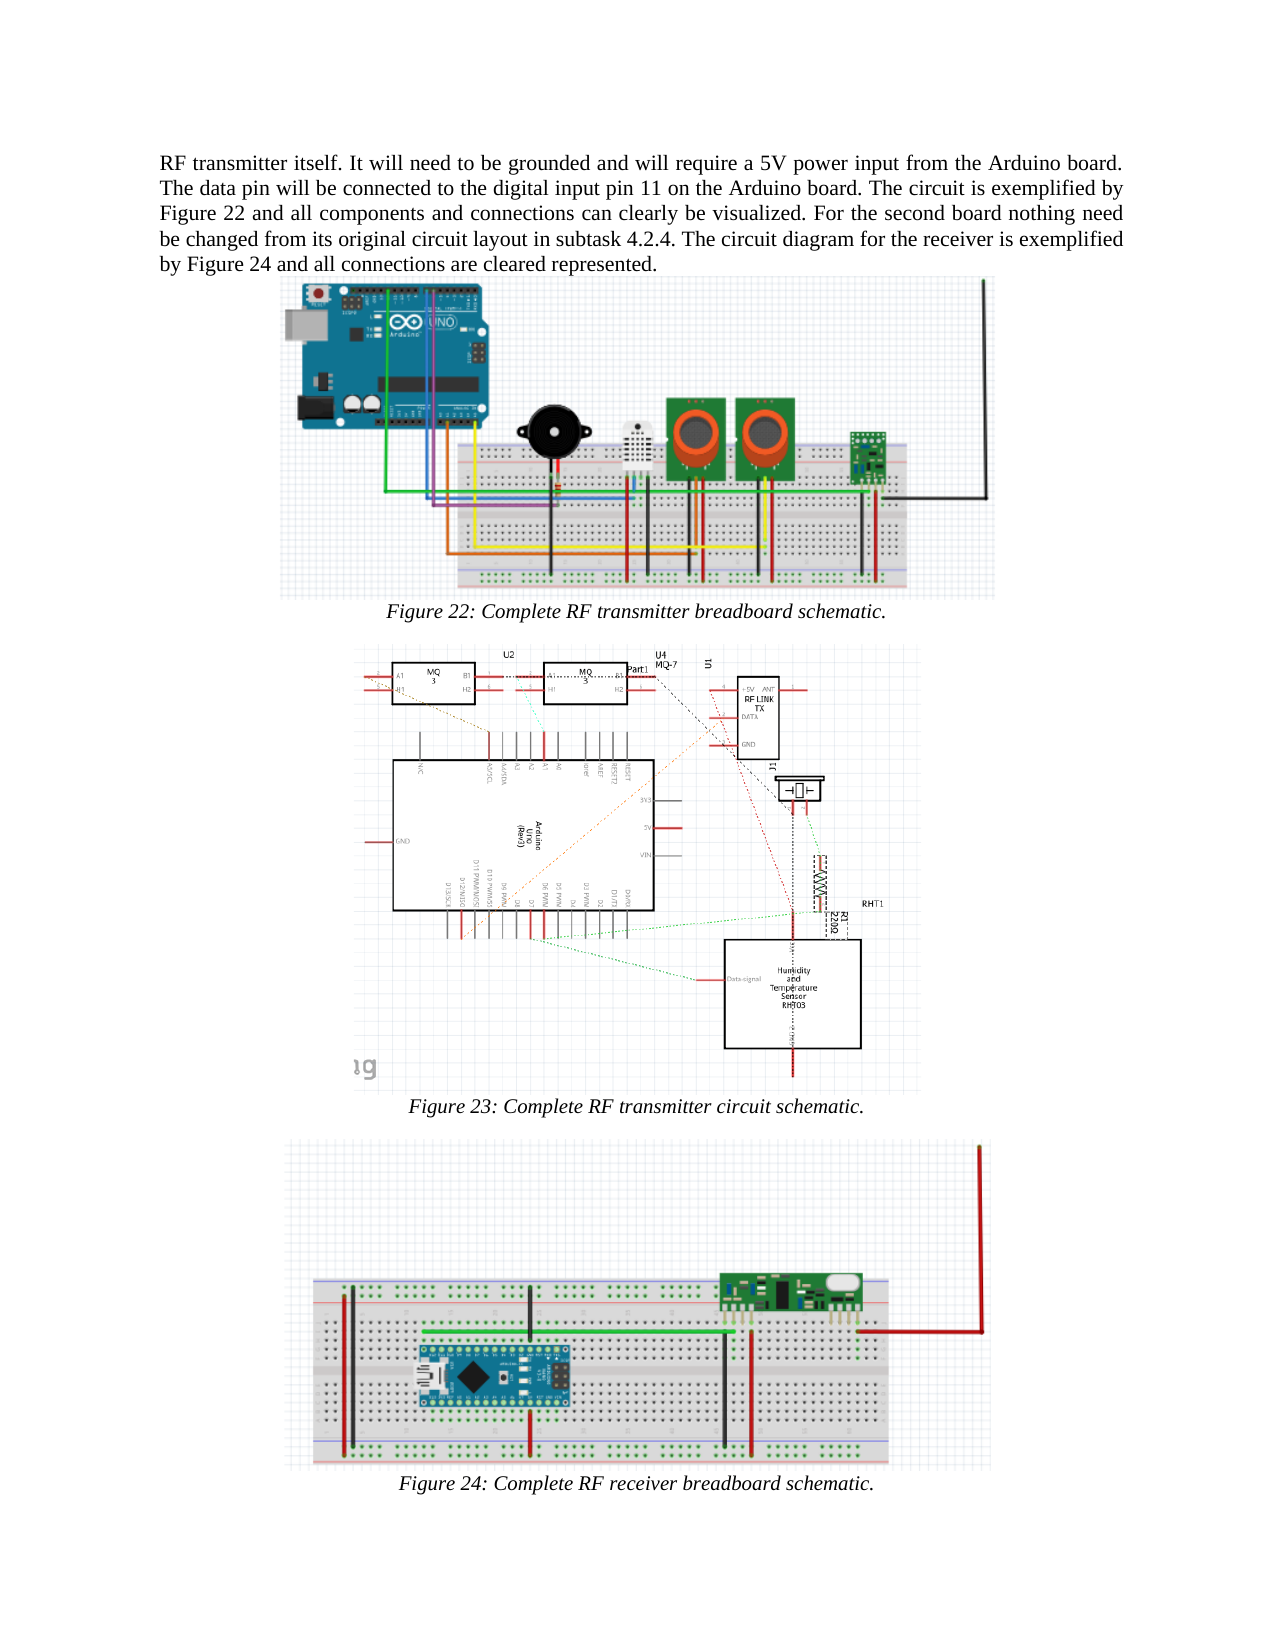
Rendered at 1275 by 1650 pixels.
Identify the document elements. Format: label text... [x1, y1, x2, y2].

text Figure 23: Complete RF transmitter circuit schematic. [150, 1094, 1125, 1118]
text Figure 22: Complete RF transmitter breadboard schematic. [150, 599, 1125, 623]
picture [284, 1139, 991, 1471]
text Figure 24: Complete RF receiver breadboard schematic. [150, 1470, 1125, 1494]
picture [353, 644, 922, 1095]
picture [279, 276, 996, 600]
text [159, 150, 1125, 276]
